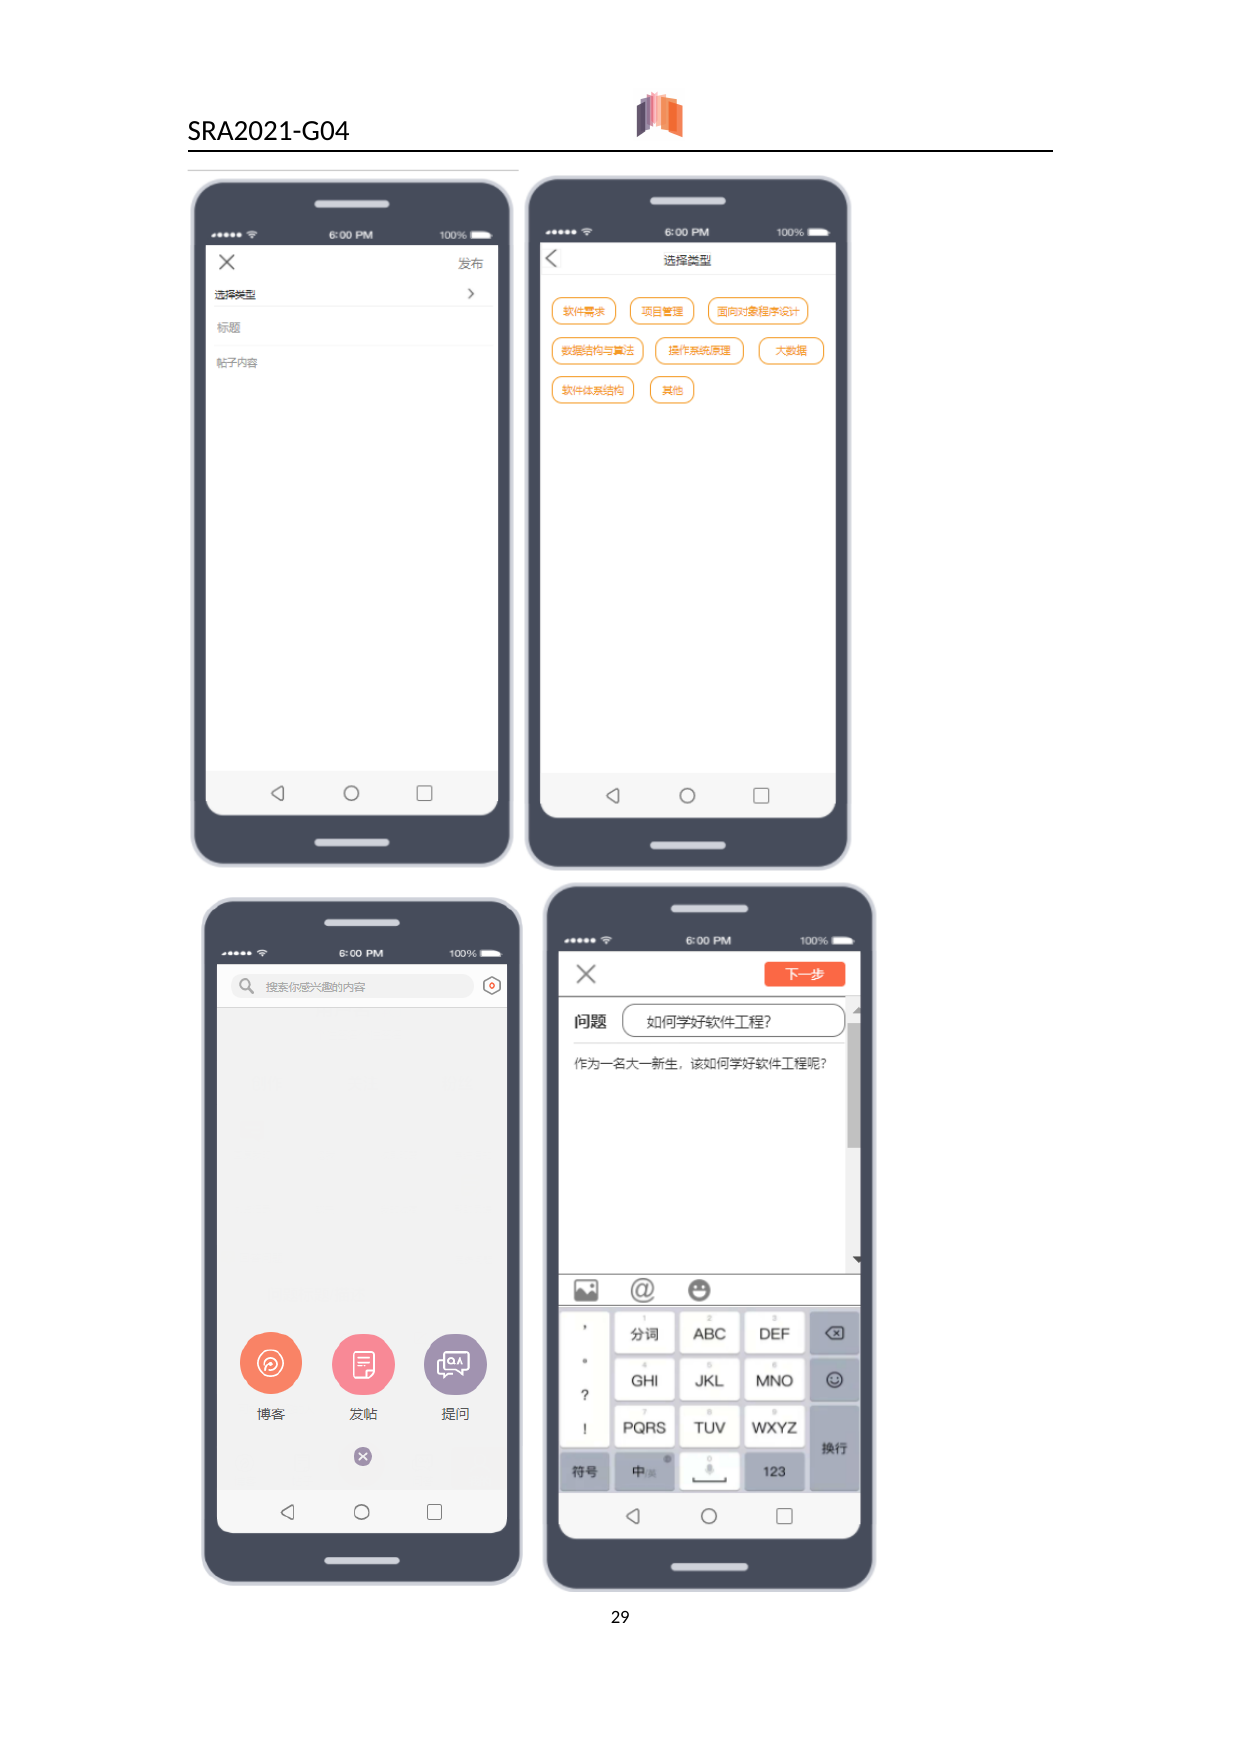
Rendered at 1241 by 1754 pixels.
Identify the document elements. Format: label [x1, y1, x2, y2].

picture [187, 879, 881, 1592]
picture [187, 169, 859, 872]
picture [633, 88, 686, 141]
